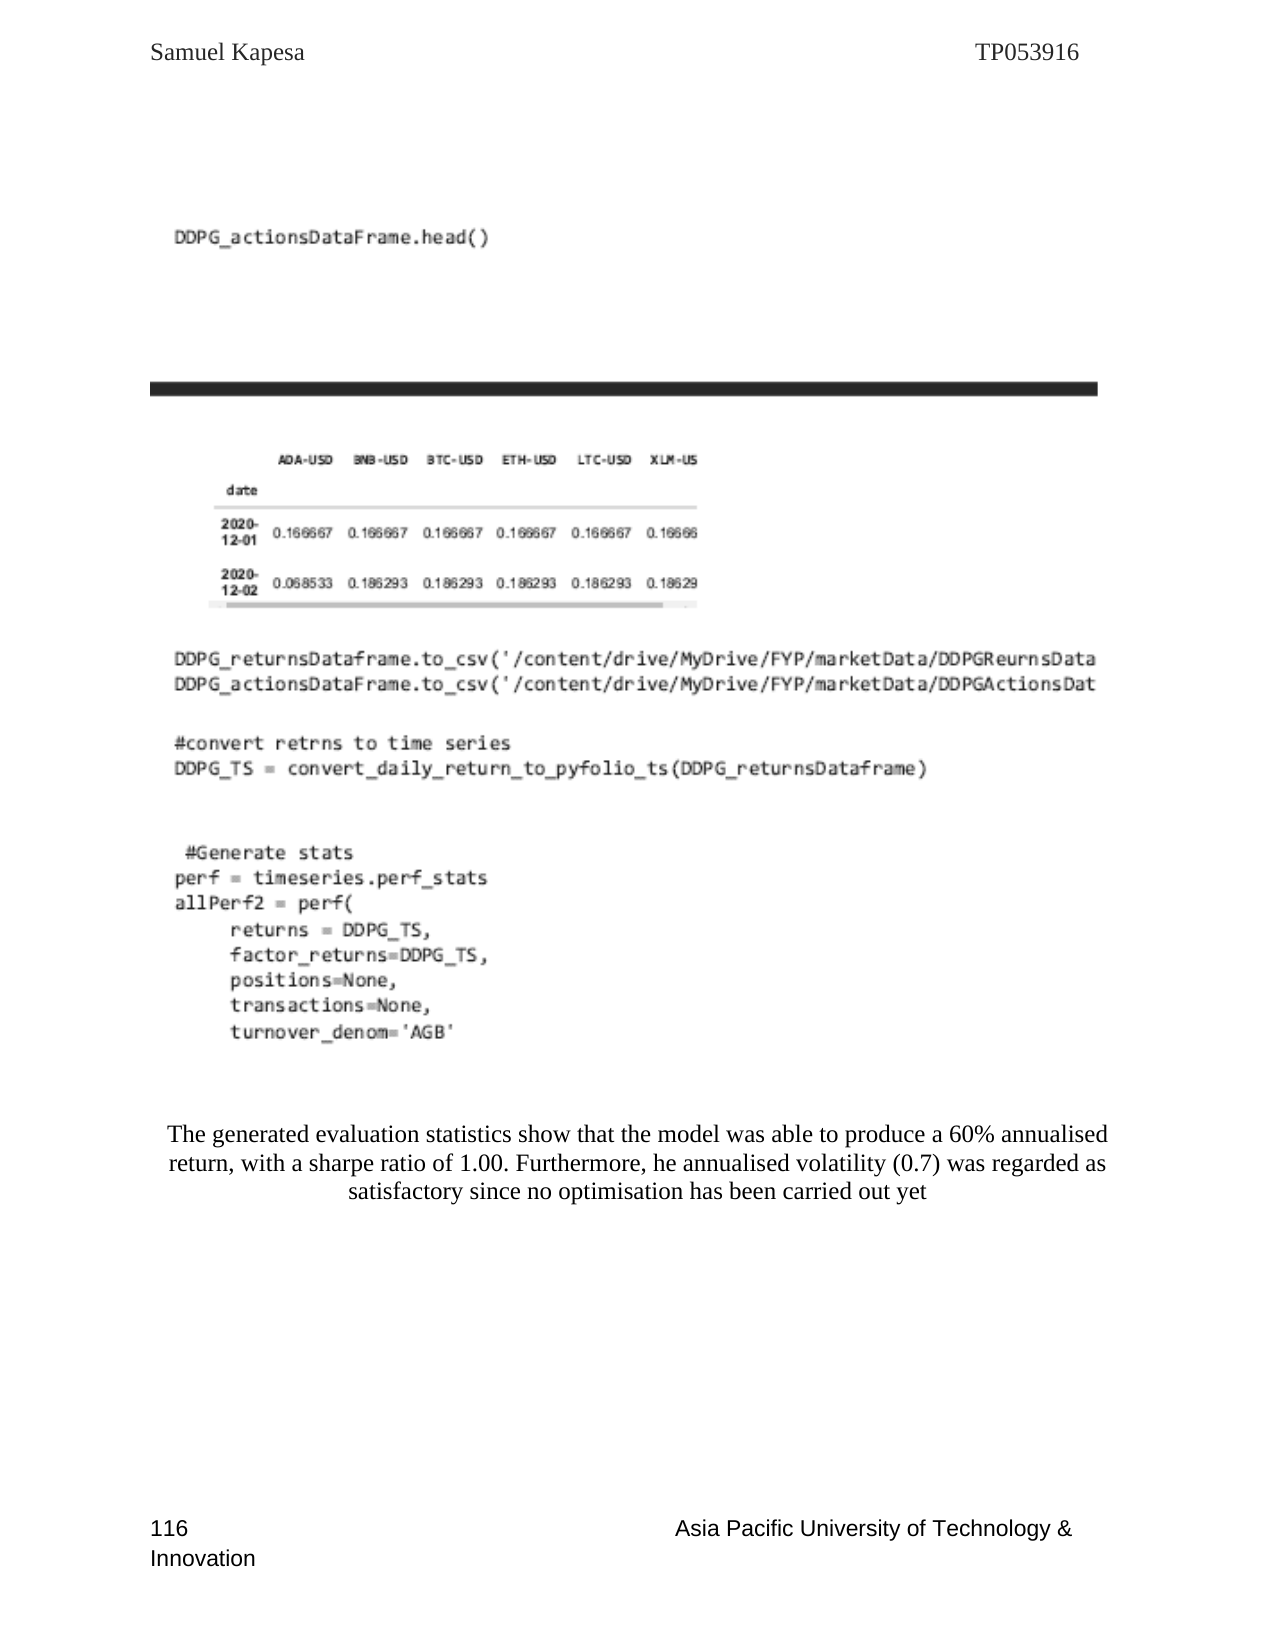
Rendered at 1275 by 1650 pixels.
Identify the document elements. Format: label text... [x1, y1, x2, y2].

picture [150, 192, 1098, 1091]
text The generated evaluation statistics show that the model was able to produce a 60% annualised return, with a sharpe ratio of 1.00. Furthermore, he annualised volatility (0.7) was regarded as satisfactory since no optimisation has been carried out yet [150, 1119, 1125, 1205]
